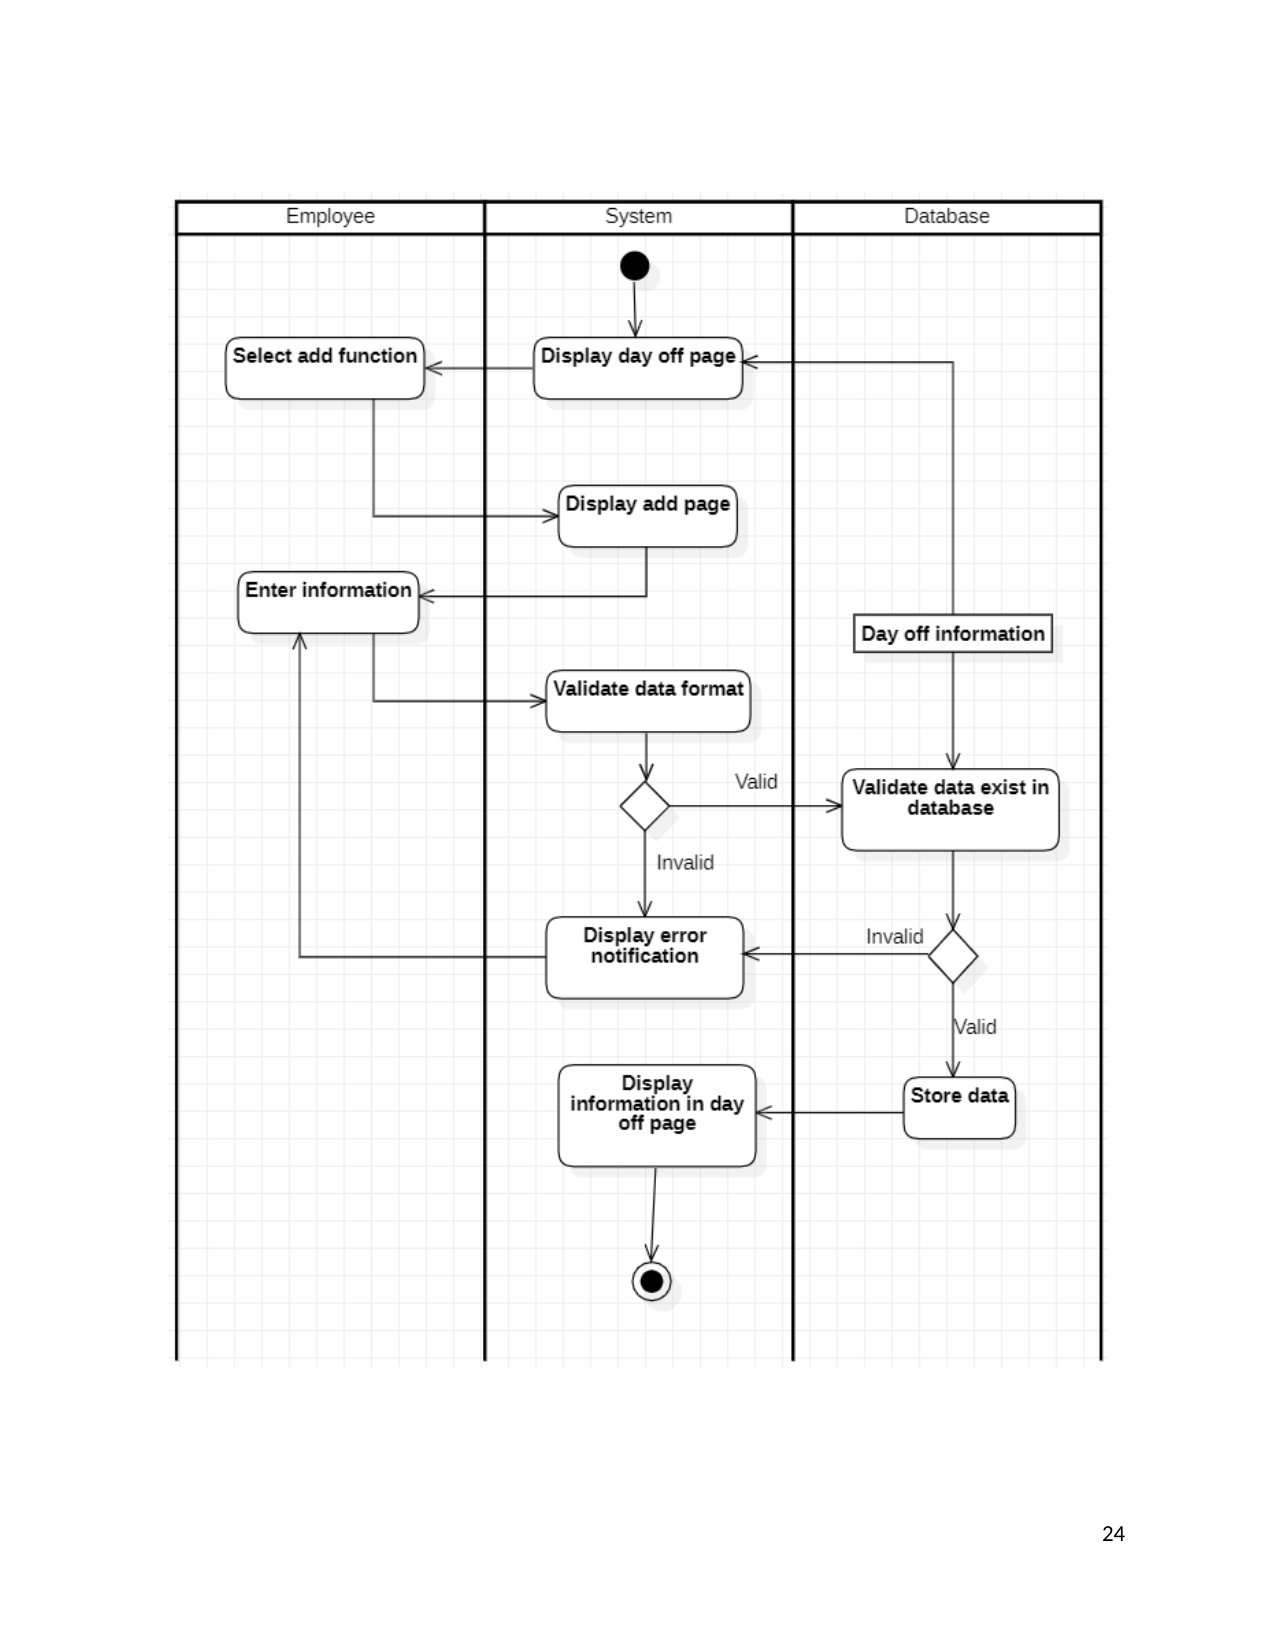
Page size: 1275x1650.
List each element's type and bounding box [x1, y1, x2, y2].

picture [167, 193, 1108, 1367]
